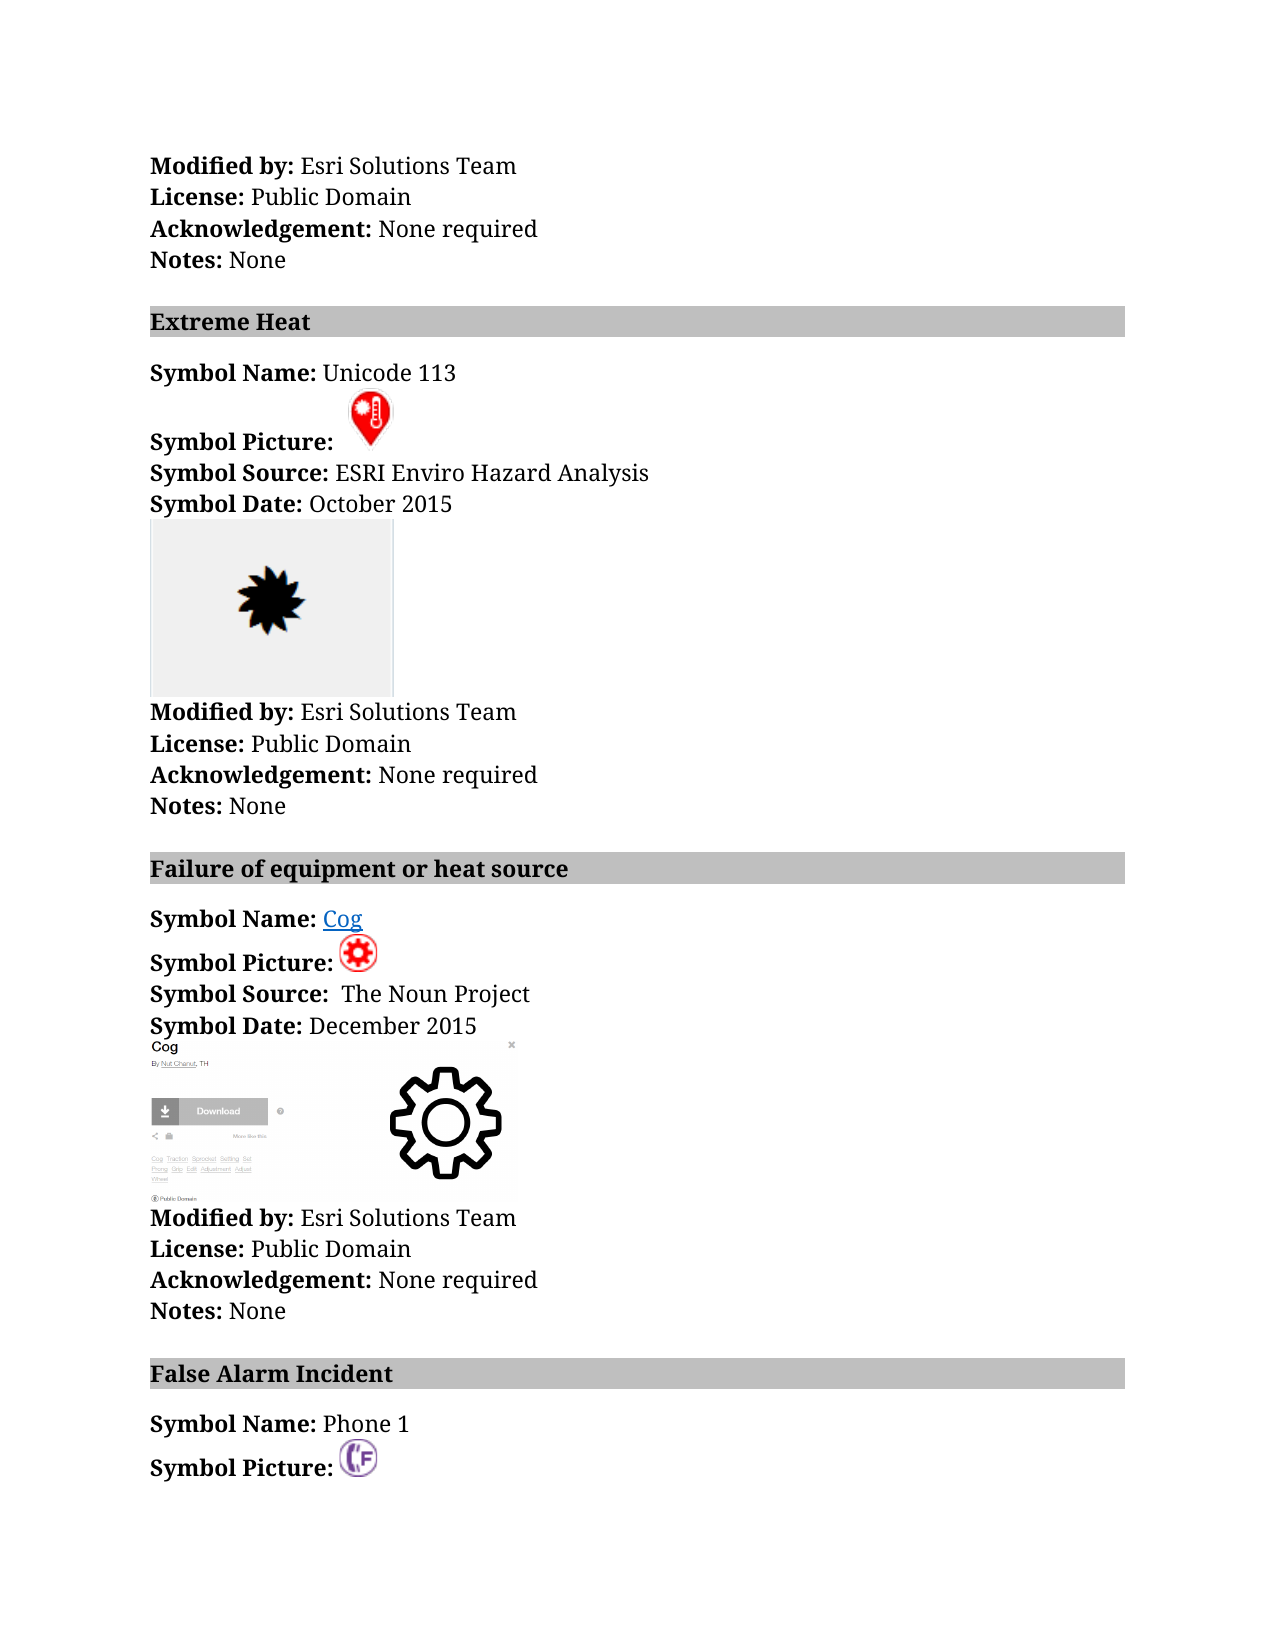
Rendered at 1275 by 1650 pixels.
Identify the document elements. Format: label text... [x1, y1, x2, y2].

text Symbol Picture: [150, 1439, 1125, 1484]
text Notes: None [150, 790, 1125, 821]
text Acknowledgement: None required [150, 212, 1125, 244]
text Symbol Source: The Noun Project [150, 978, 1125, 1010]
text License: Public Domain [150, 181, 1125, 212]
picture [339, 1439, 378, 1477]
text Extreme Heat [150, 306, 1125, 337]
text License: Public Domain [150, 727, 1125, 759]
text Symbol Name: Cog [150, 903, 1125, 934]
text Symbol Name: Unicode 113 [150, 357, 1125, 388]
text Symbol Picture: [150, 388, 1125, 457]
text Modified by: Esri Solutions Team [150, 696, 1125, 727]
text Modified by: Esri Solutions Team [150, 150, 1125, 181]
text Modified by: Esri Solutions Team [150, 1201, 1125, 1233]
text Symbol Name: Phone 1 [150, 1408, 1125, 1439]
text Acknowledgement: None required [150, 759, 1125, 790]
picture [150, 1041, 518, 1202]
picture [150, 519, 394, 697]
text Acknowledgement: None required [150, 1264, 1125, 1295]
text Symbol Picture: [150, 934, 1125, 978]
text License: Public Domain [150, 1233, 1125, 1264]
text Notes: None [150, 1295, 1125, 1326]
picture [339, 387, 403, 451]
text Symbol Date: October 2015 [150, 488, 1125, 520]
text Symbol Date: December 2015 [150, 1010, 1125, 1041]
picture [339, 934, 378, 972]
text False Alarm Incident [150, 1358, 1125, 1389]
text Failure of equipment or heat source [150, 852, 1125, 884]
text Symbol Source: ESRI Enviro Hazard Analysis [150, 457, 1125, 488]
text Notes: None [150, 244, 1125, 275]
